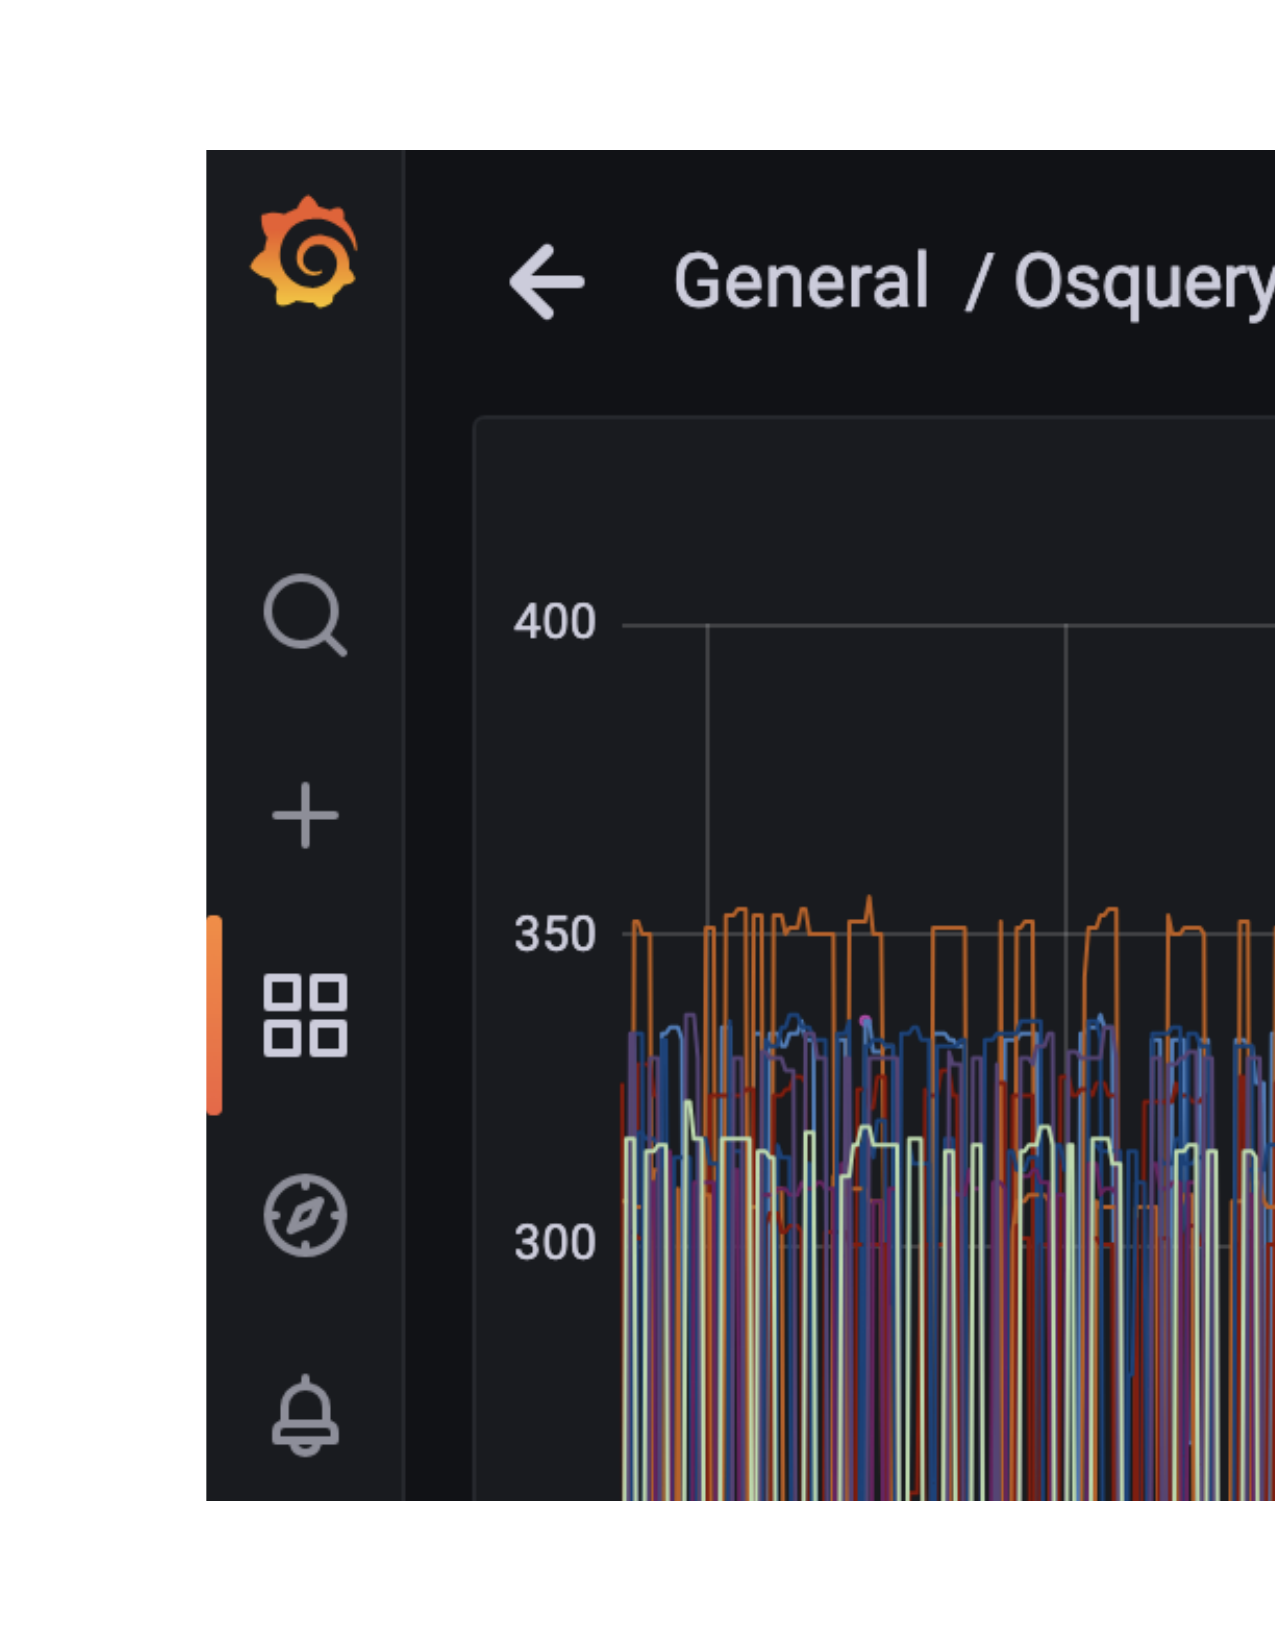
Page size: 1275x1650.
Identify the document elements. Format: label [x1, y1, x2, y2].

picture [206, 150, 1275, 1501]
